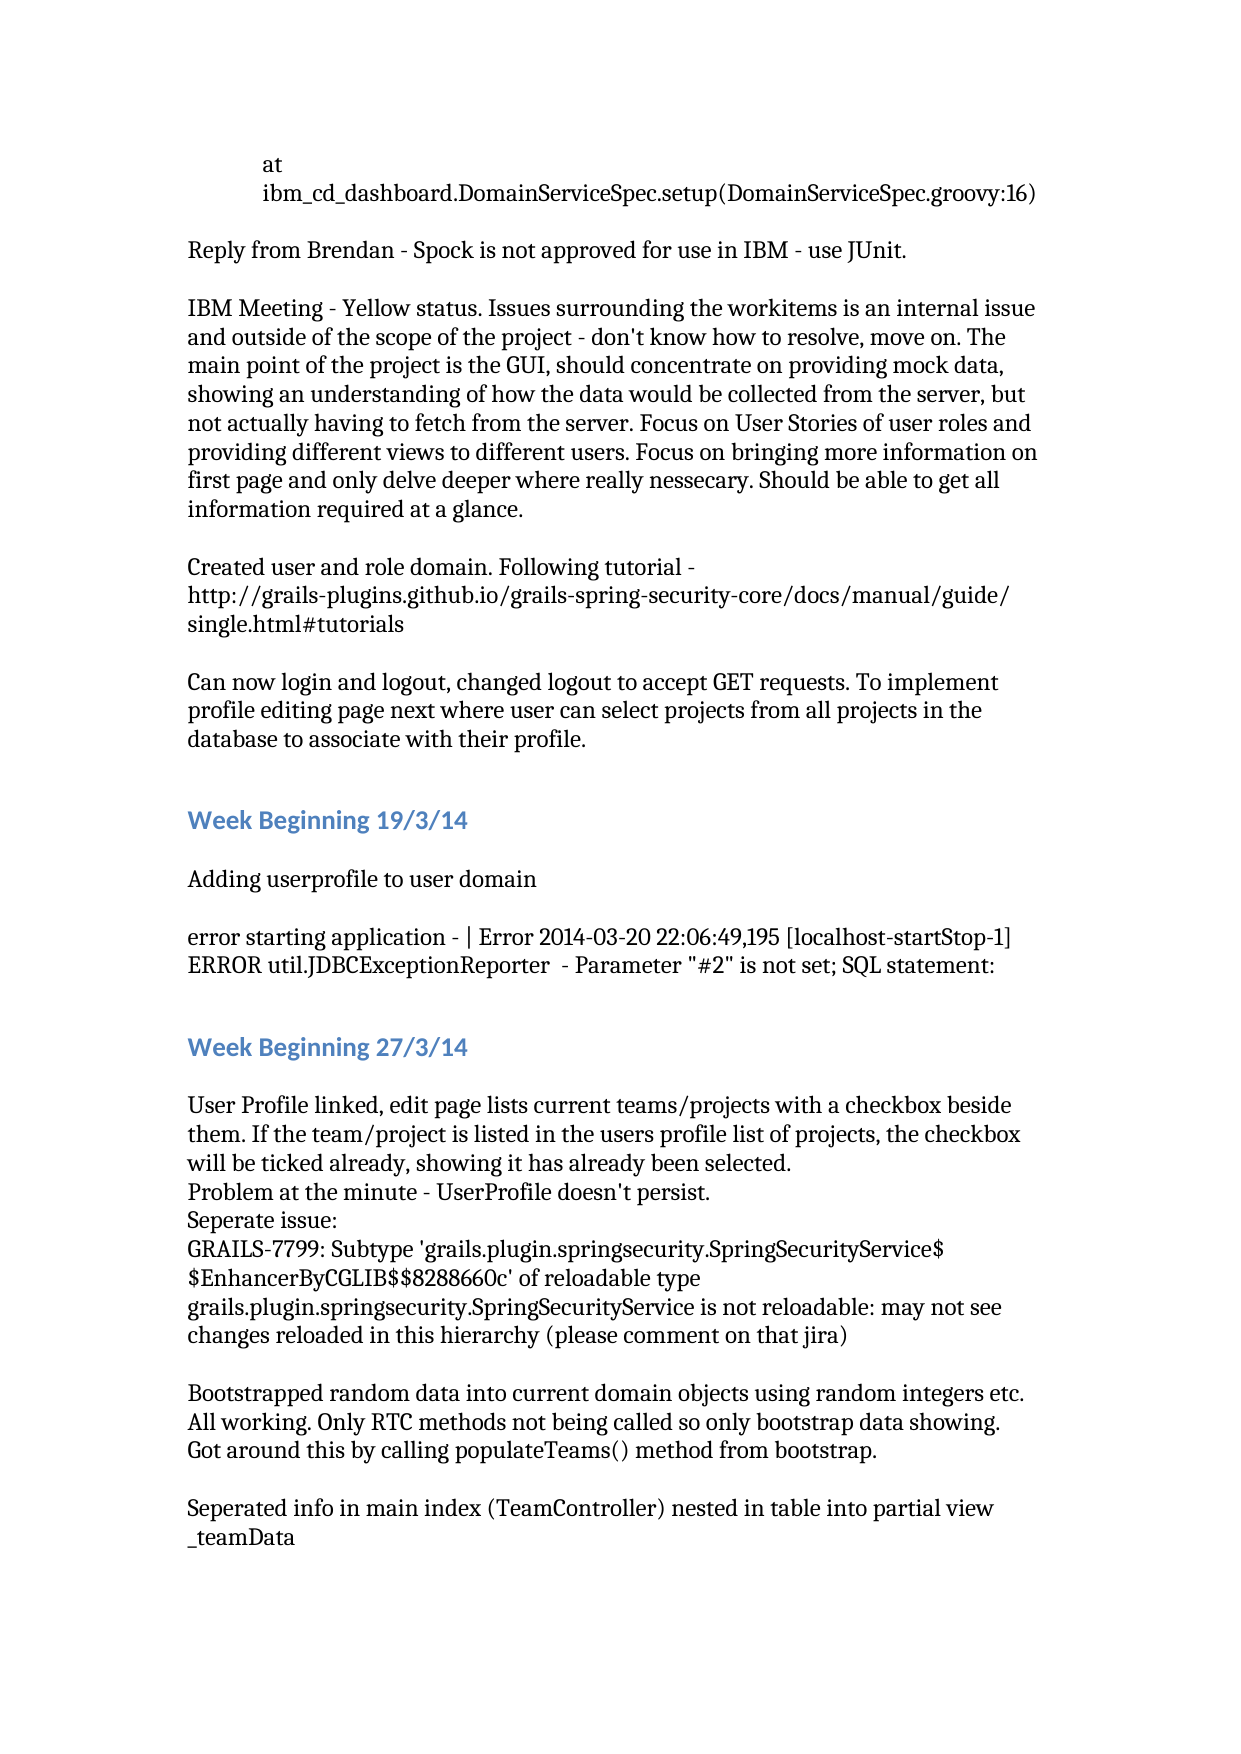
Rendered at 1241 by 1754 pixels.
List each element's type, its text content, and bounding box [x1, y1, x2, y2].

text Adding userprofile to user domain [187, 865, 1053, 894]
text Got around this by calling populateTeams() method from bootstrap. [187, 1436, 1053, 1465]
text Seperate issue: [187, 1206, 1053, 1235]
text Problem at the minute - UserProfile doesn't persist. [187, 1178, 1053, 1206]
list at ibm_cd_dashboard.DomainServiceSpec.setup(DomainServiceSpec.groovy:16) [262, 150, 1053, 207]
text Seperated info in main index (TeamController) nested in table into partial view _teamData [187, 1494, 1053, 1551]
text User Profile linked, edit page lists current teams/projects with a checkbox beside them. If the team/project is listed in the users profile list of projects, the checkbox will be ticked already, showing it has already been selected. [187, 1091, 1053, 1178]
text GRAILS-7799: Subtype 'grails.plugin.springsecurity.SpringSecurityService$$EnhancerByCGLIB$$8288660c' of reloadable type grails.plugin.springsecurity.SpringSecurityService is not reloadable: may not see changes reloaded in this hierarchy (please comment on that jira) [187, 1235, 1053, 1350]
text Created user and role domain. Following tutorial - http://grails-plugins.github.io/grails-spring-security-core/docs/manual/guide/single.html#tutorials [187, 552, 1053, 639]
text IBM Meeting - Yellow status. Issues surrounding the workitems is an internal issue and outside of the scope of the project - don't know how to resolve, move on. The main point of the project is the GUI, should concentrate on providing mock data, showing an understanding of how the data would be collected from the server, but not actually having to fetch from the server. Focus on User Stories of user roles and providing different views to different users. Focus on bringing more information on first page and only delve deeper where really nessecary. Should be able to get all information required at a glance. [187, 294, 1053, 524]
text Can now login and logout, changed logout to accept GET requests. To implement profile editing page next where user can select projects from all projects in the database to associate with their profile. [187, 667, 1053, 754]
subtitle Week Beginning 19/3/14 [187, 803, 1053, 836]
subtitle Week Beginning 27/3/14 [187, 1030, 1053, 1063]
text error starting application - | Error 2014-03-20 22:06:49,195 [localhost-startStop-1] ERROR util.JDBCExceptionReporter - Parameter "#2" is not set; SQL statement: [187, 923, 1053, 980]
text Reply from Brendan - Spock is not approved for use in IBM - use JUnit. [187, 236, 1053, 265]
text Bootstrapped random data into current domain objects using random integers etc. All working. Only RTC methods not being called so only bootstrap data showing. [187, 1379, 1053, 1436]
